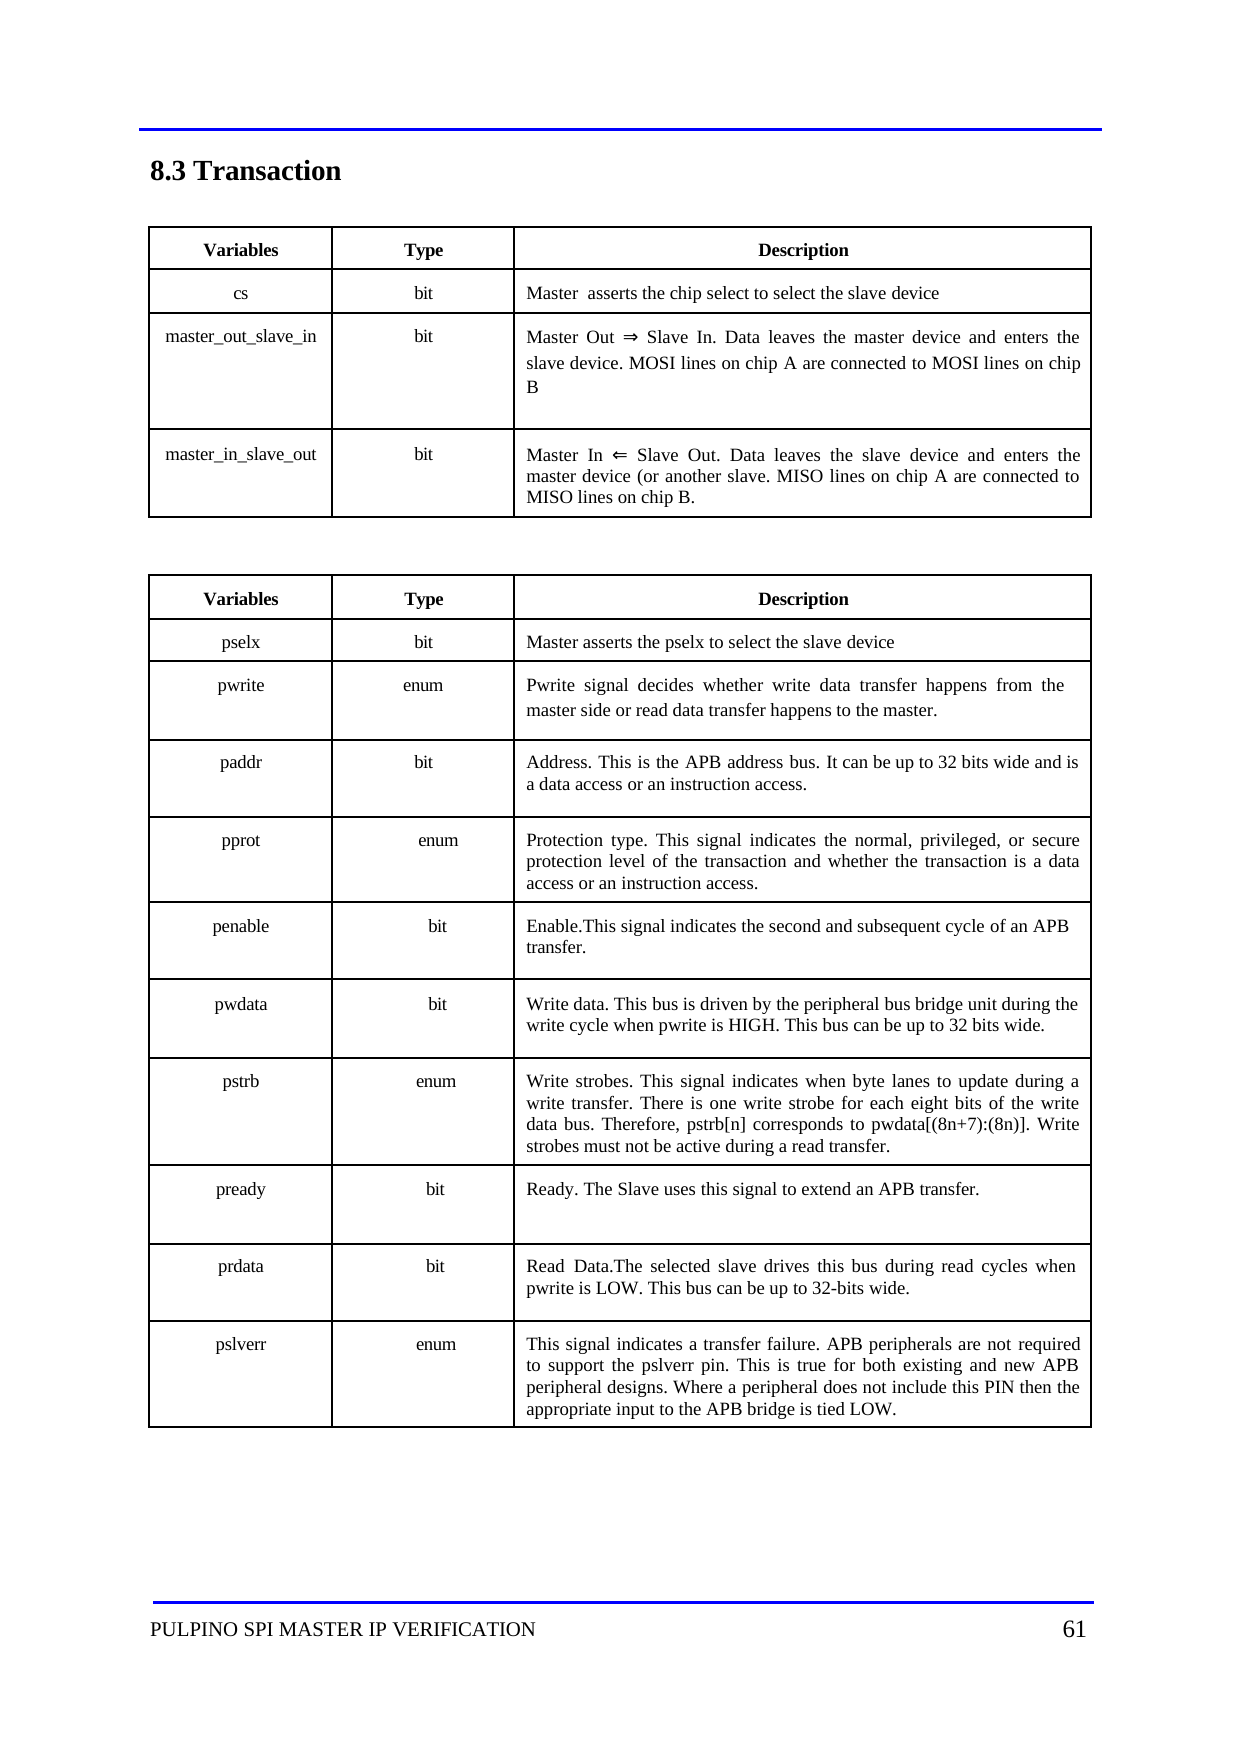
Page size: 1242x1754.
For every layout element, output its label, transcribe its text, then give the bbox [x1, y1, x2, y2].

table_cell bit [333, 430, 513, 516]
table_cell enum [333, 818, 513, 901]
table_cell pprot [150, 818, 331, 901]
table_header Variables [150, 576, 331, 618]
table_cell pwdata [150, 980, 331, 1057]
table_header Description [515, 228, 1090, 268]
table_cell Address. This is the APB address bus. It can be up to 32 bits wide and is a data access or an instruction access. [515, 741, 1090, 816]
table_cell pstrb [150, 1059, 331, 1163]
table_cell master_out_slave_in [150, 314, 331, 428]
table_cell Master asserts the chip select to select the slave device [515, 270, 1090, 312]
table_cell master_in_slave_out [150, 430, 331, 516]
table_cell cs [150, 270, 331, 312]
table_cell enum [333, 1059, 513, 1163]
table_cell Master In ⇐ Slave Out. Data leaves the slave device and enters the master device (or another slave. MISO lines on chip A are connected to MISO lines on chip B. [515, 430, 1090, 516]
table_cell bit [333, 314, 513, 428]
table_cell Ready. The Slave uses this signal to extend an APB transfer. [515, 1166, 1090, 1243]
table_header Variables [150, 228, 331, 268]
table_cell bit [333, 270, 513, 312]
table_cell Write data. This bus is driven by the peripheral bus bridge unit during the write cycle when pwrite is HIGH. This bus can be up to 32 bits wide. [515, 980, 1090, 1057]
table_header Type [333, 576, 513, 618]
table_header Description [515, 576, 1090, 618]
table_cell Protection type. This signal indicates the normal, privileged, or secure protection level of the transaction and whether the transaction is a data access or an instruction access. [515, 818, 1090, 901]
table_cell bit [333, 980, 513, 1057]
table_cell enum [333, 1322, 513, 1426]
table_cell paddr [150, 741, 331, 816]
table_cell pwrite [150, 662, 331, 739]
table_cell pslverr [150, 1322, 331, 1426]
table_cell Write strobes. This signal indicates when byte lanes to update during a write transfer. There is one write strobe for each eight bits of the write data bus. Therefore, pstrb[n] corresponds to pwdata[(8n+7):(8n)]. Write strobes must not be active during a read transfer. [515, 1059, 1090, 1163]
subtitle Transaction [150, 153, 1142, 187]
table_cell bit [333, 903, 513, 978]
table_cell Enable.This signal indicates the second and subsequent cycle of an APB transfer. [515, 903, 1090, 978]
table_cell This signal indicates a transfer failure. APB peripherals are not required to support the pslverr pin. This is true for both existing and new APB peripheral designs. Where a peripheral does not include this PIN then the appropriate input to the APB bridge is tied LOW. [515, 1322, 1090, 1426]
table_cell Pwrite signal decides whether write data transfer happens from the master side or read data transfer happens to the master. [515, 662, 1090, 739]
table_cell enum [333, 662, 513, 739]
table_cell bit [333, 741, 513, 816]
table_cell Master Out ⇒ Slave In. Data leaves the master device and enters the slave device. MOSI lines on chip A are connected to MOSI lines on chip B [515, 314, 1090, 428]
table_cell prdata [150, 1245, 331, 1320]
table_cell bit [333, 620, 513, 659]
table_cell pready [150, 1166, 331, 1243]
table_header Type [333, 228, 513, 268]
table_cell Read Data.The selected slave drives this bus during read cycles when pwrite is LOW. This bus can be up to 32-bits wide. [515, 1245, 1090, 1320]
table_cell bit [333, 1245, 513, 1320]
table_cell bit [333, 1166, 513, 1243]
table_cell penable [150, 903, 331, 978]
table_cell Master asserts the pselx to select the slave device [515, 620, 1090, 659]
table_cell pselx [150, 620, 331, 659]
